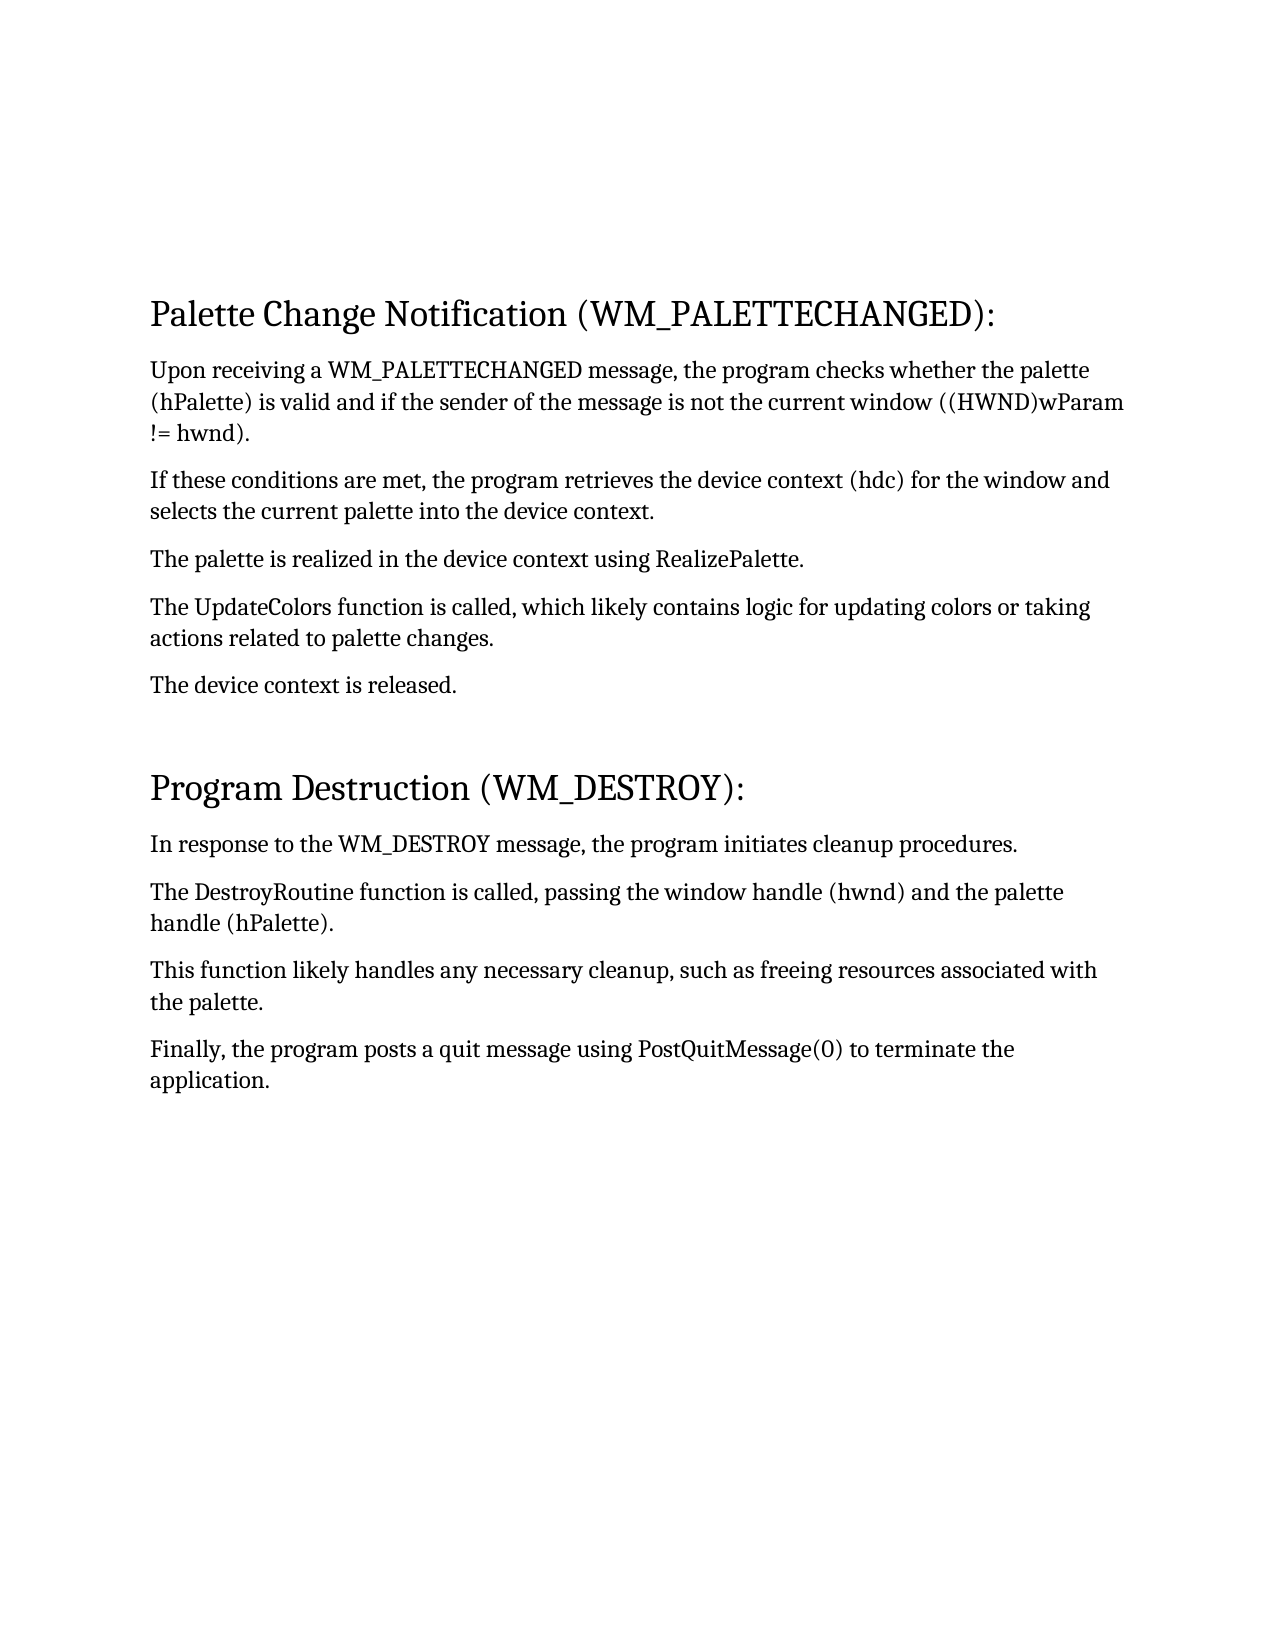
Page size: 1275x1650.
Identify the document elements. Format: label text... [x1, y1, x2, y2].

text Palette Change Notification (WM_PALETTECHANGED): [150, 293, 1125, 336]
text Upon receiving a WM_PALETTECHANGED message, the program checks whether the palette (hPalette) is valid and if the sender of the message is not the current window ((HWND)wParam != hwnd). [150, 356, 1125, 447]
text Program Destruction (WM_DESTROY): [150, 767, 1125, 810]
text The palette is realized in the device context using RealizePalette. [150, 545, 1125, 574]
text The DestroyRoutine function is called, passing the window handle (hwnd) and the palette handle (hPalette). [150, 878, 1125, 937]
text The UpdateColors function is called, which likely contains logic for updating colors or taking actions related to palette changes. [150, 593, 1125, 652]
text If these conditions are met, the program retrieves the device context (hdc) for the window and selects the current palette into the device context. [150, 466, 1125, 526]
text The device context is released. [150, 671, 1125, 700]
text Finally, the program posts a quit message using PostQuitMessage(0) to terminate the application. [150, 1035, 1125, 1095]
text In response to the WM_DESTROY message, the program initiates cleanup procedures. [150, 830, 1125, 859]
text This function likely handles any necessary cleanup, such as freeing resources associated with the palette. [150, 956, 1125, 1016]
